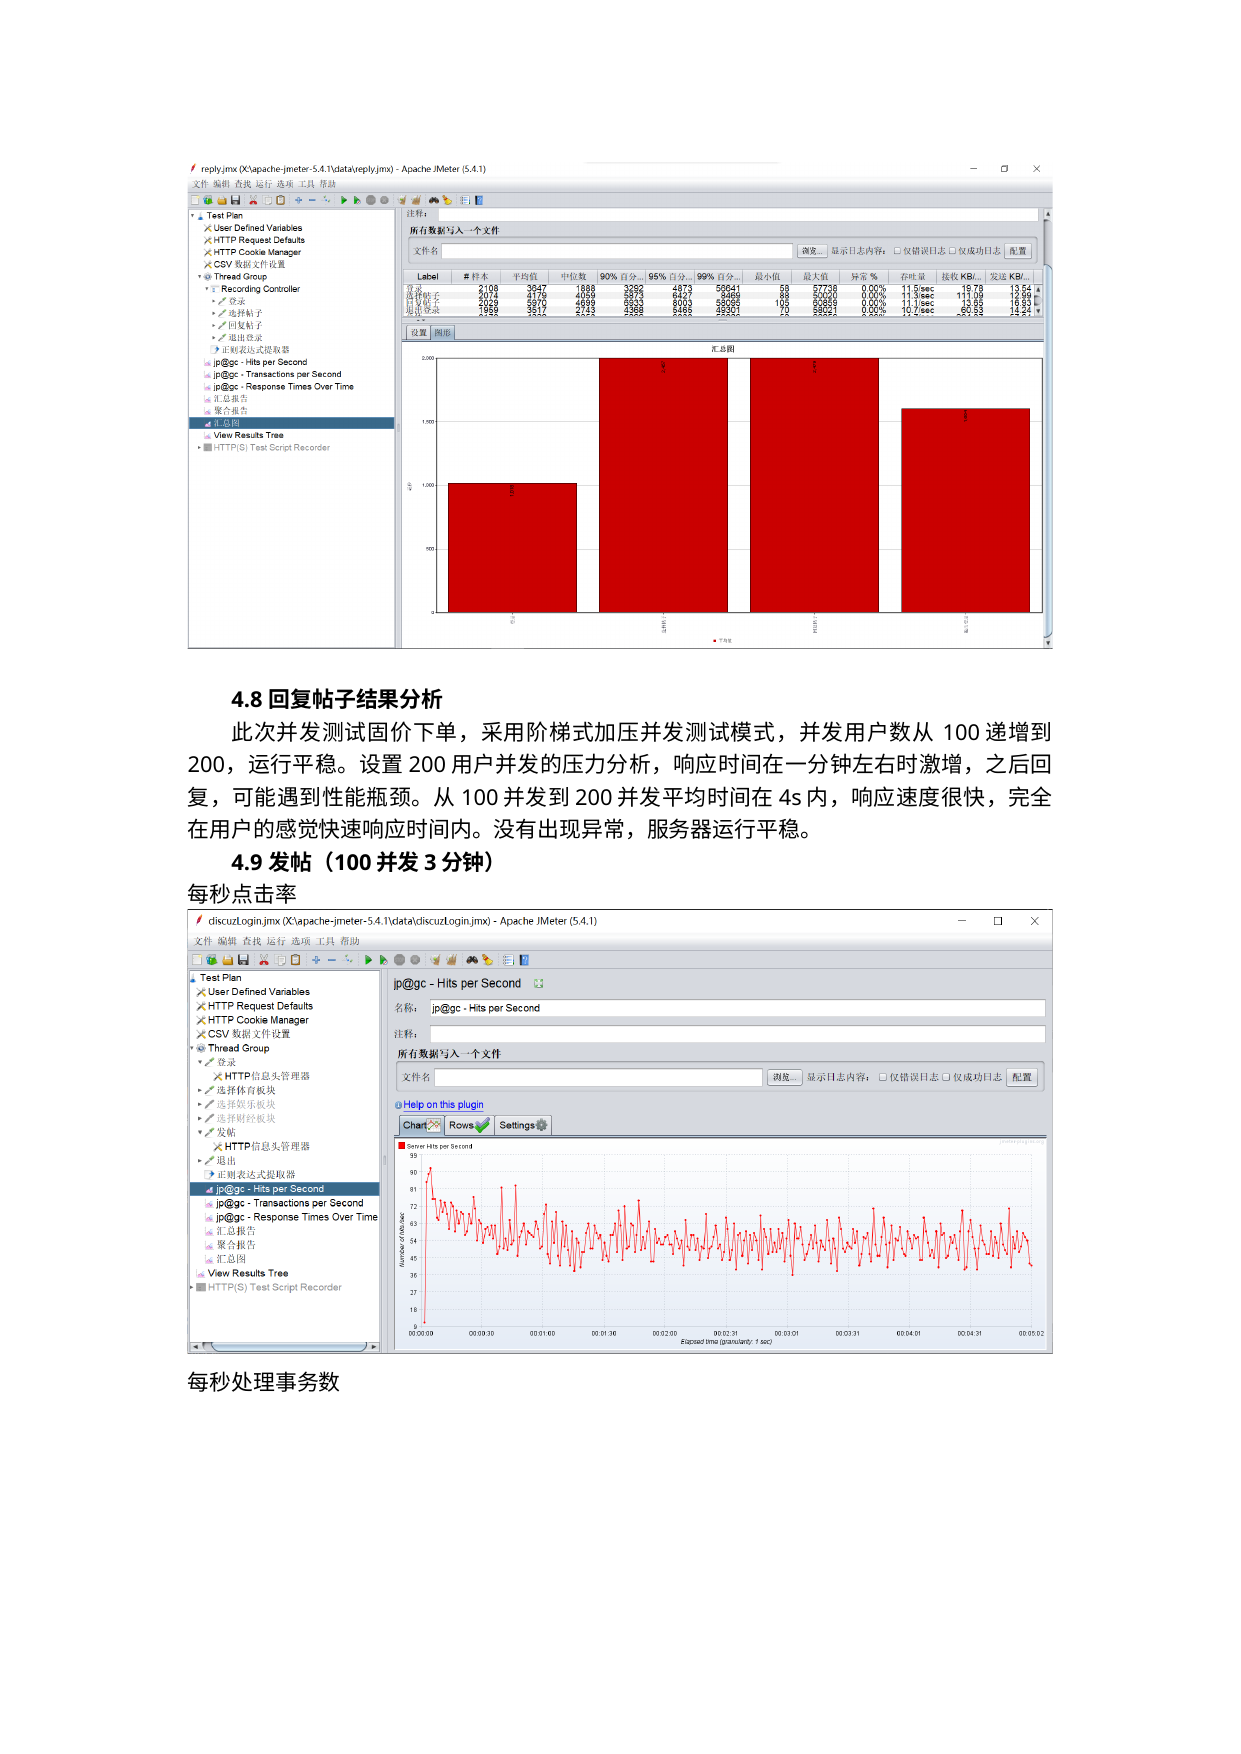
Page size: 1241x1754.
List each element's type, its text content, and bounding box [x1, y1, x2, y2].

text 每秒处理事务数 [187, 1364, 1053, 1397]
text 此次并发测试固价下单，采用阶梯式加压并发测试模式，并发用户数从100递增到200，运行平稳。设置200用户并发的压力分析，响应时间在一分钟左右时激增，之后回复，可能遇到性能瓶颈。从100并发到200并发平均时间在4s内，响应速度很快，完全在用户的感觉快速响应时间内。没有出现异常，服务器运行平稳。 [187, 714, 1053, 844]
text 4.9 发帖（100并发3分钟） [187, 844, 1053, 877]
picture [187, 909, 1053, 1354]
text 4.8 回复帖子结果分析 [187, 682, 1053, 714]
picture [187, 162, 1053, 649]
text 每秒点击率 [187, 877, 1053, 909]
